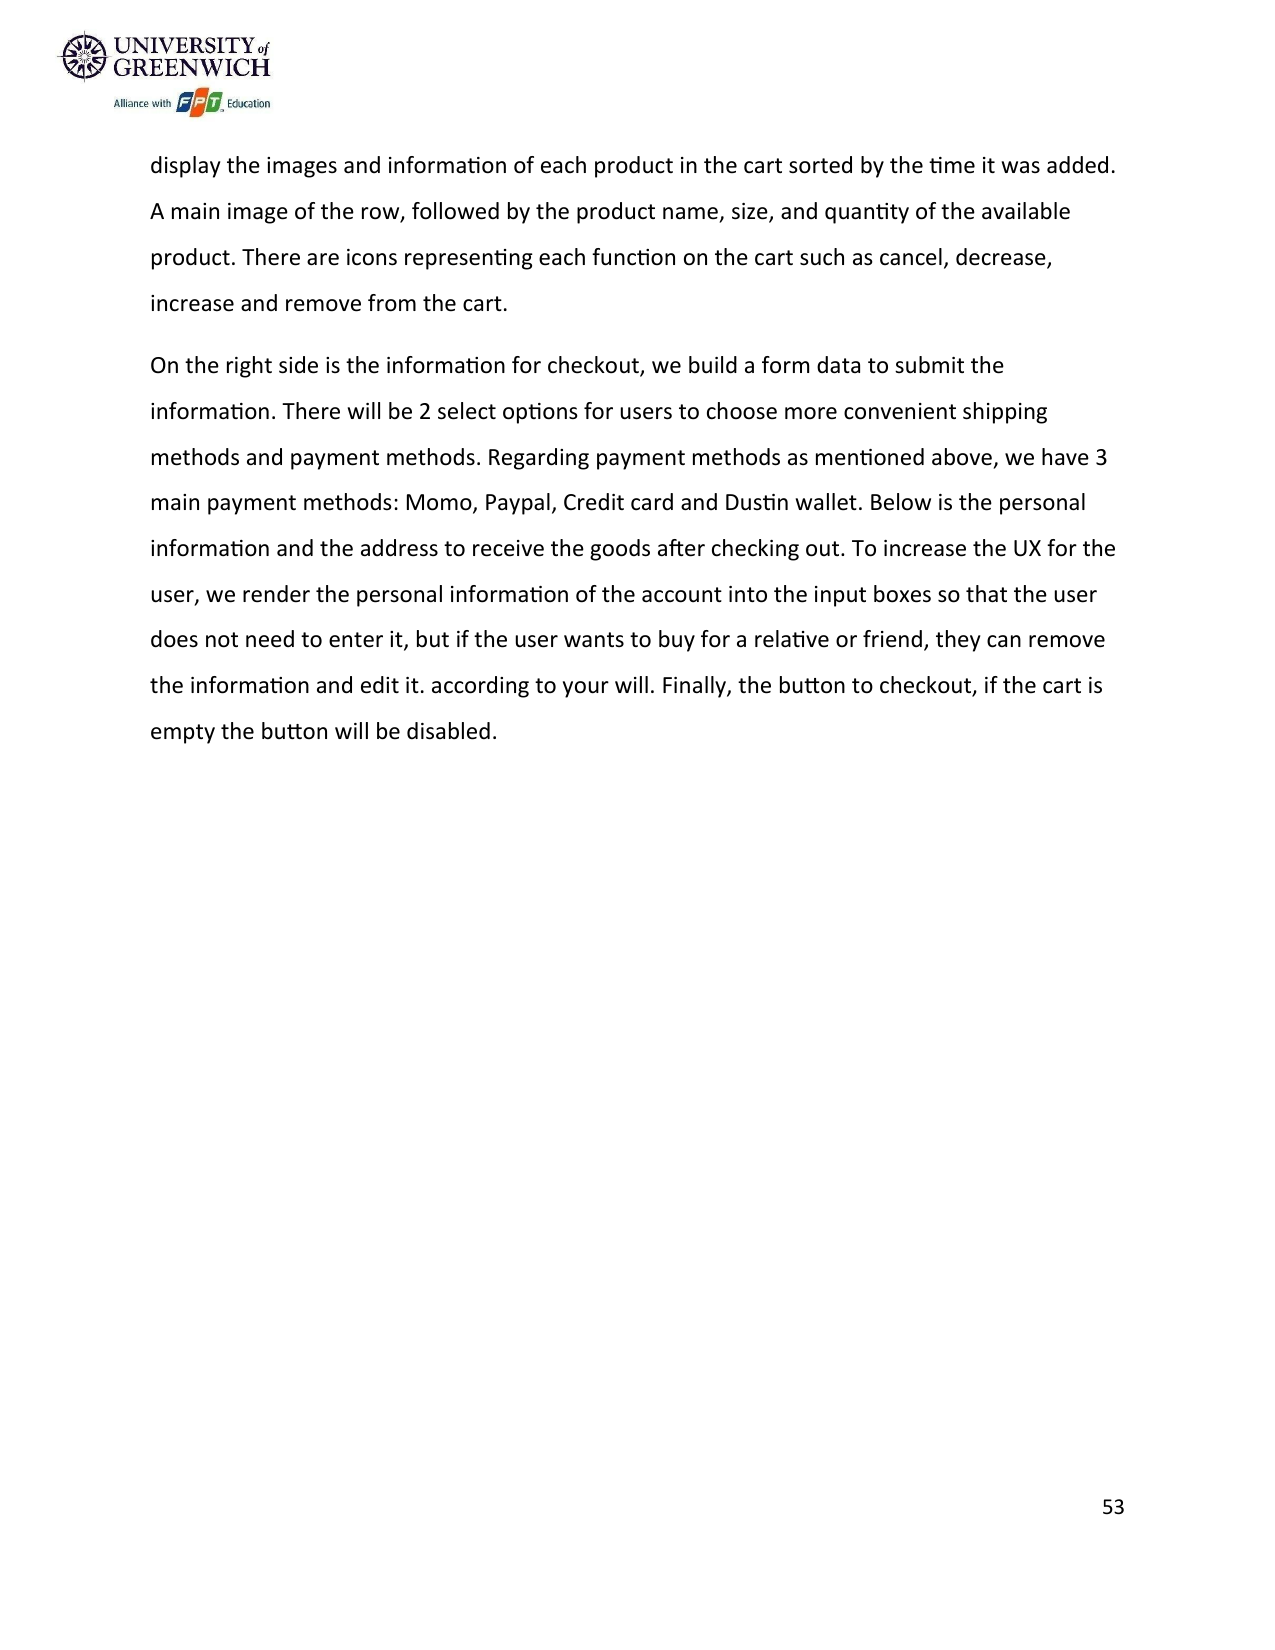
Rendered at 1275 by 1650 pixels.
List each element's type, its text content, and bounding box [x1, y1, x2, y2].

picture [38, 12, 296, 142]
text On the right side is the information for checkout, we build a form data to submit the information. There will be 2 select options for users to choose more convenient shipping methods and payment methods. Regarding payment methods as mentioned above, we have 3 main payment methods: Momo, Paypal, Credit card and Dustin wallet. Below is the personal information and the address to receive the goods after checking out. To increase the UX for the user, we render the personal information of the account into the input boxes so that the user does not need to enter it, but if the user wants to buy for a relative or friend, they can remove the information and edit it. according to your will. Finally, the button to checkout, if the cart is empty the button will be disabled. [150, 349, 1125, 746]
